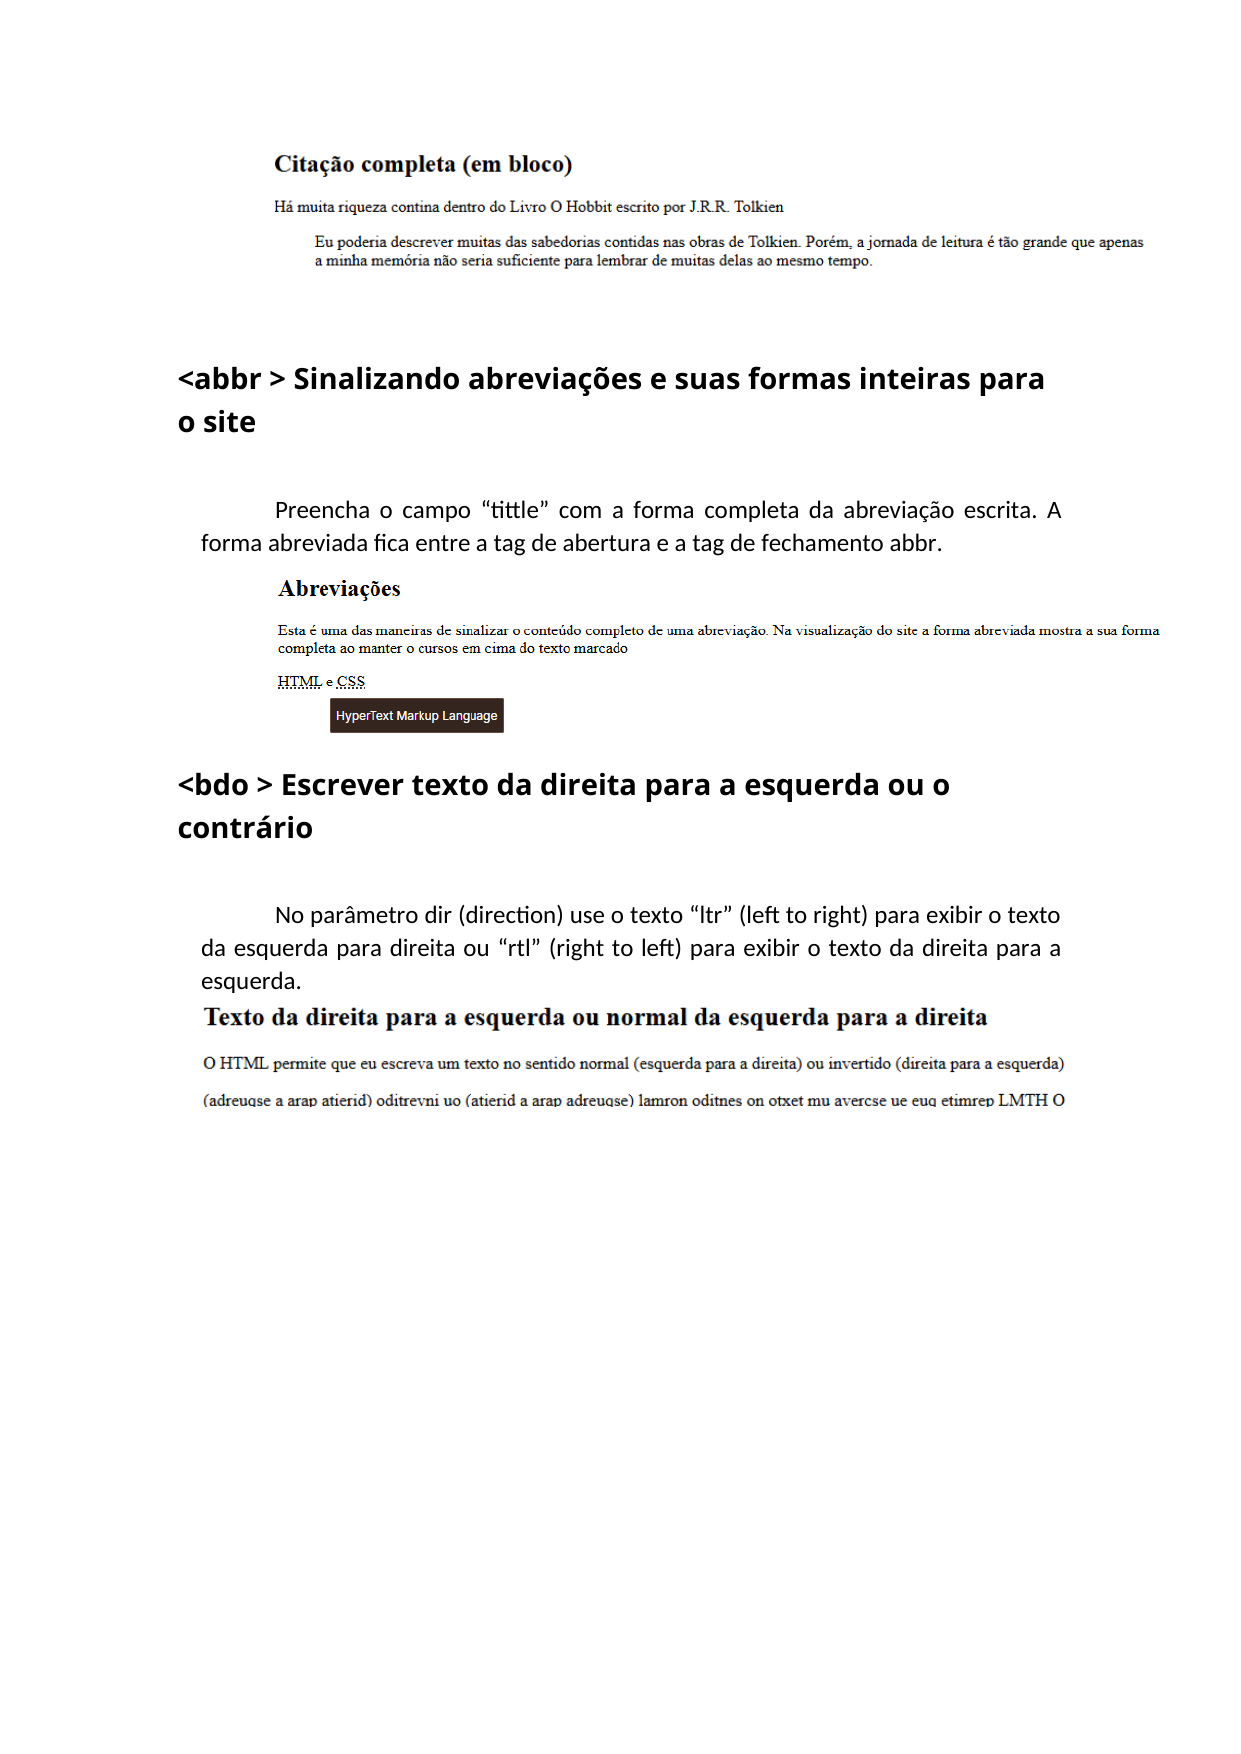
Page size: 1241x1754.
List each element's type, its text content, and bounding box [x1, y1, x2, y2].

picture [200, 998, 1087, 1107]
subtitle <bdo > Escrever texto da direita para a esquerda ou o contrário [177, 764, 1063, 847]
text No parâmetro dir (direction) use o texto “ltr” (left to right) para exibir o texto da esquerda para direita ou “rtl” (right to left) para exibir o texto da direita para a esquerda. [201, 899, 1063, 998]
text Preencha o campo “tittle” com a forma completa da abreviação escrita. A forma abreviada fica entre a tag de abertura e a tag de fechamento abbr. [201, 494, 1063, 557]
picture [274, 147, 1161, 282]
subtitle <abbr > Sinalizando abreviações e suas formas inteiras para o site [177, 358, 1063, 441]
picture [274, 576, 1161, 737]
